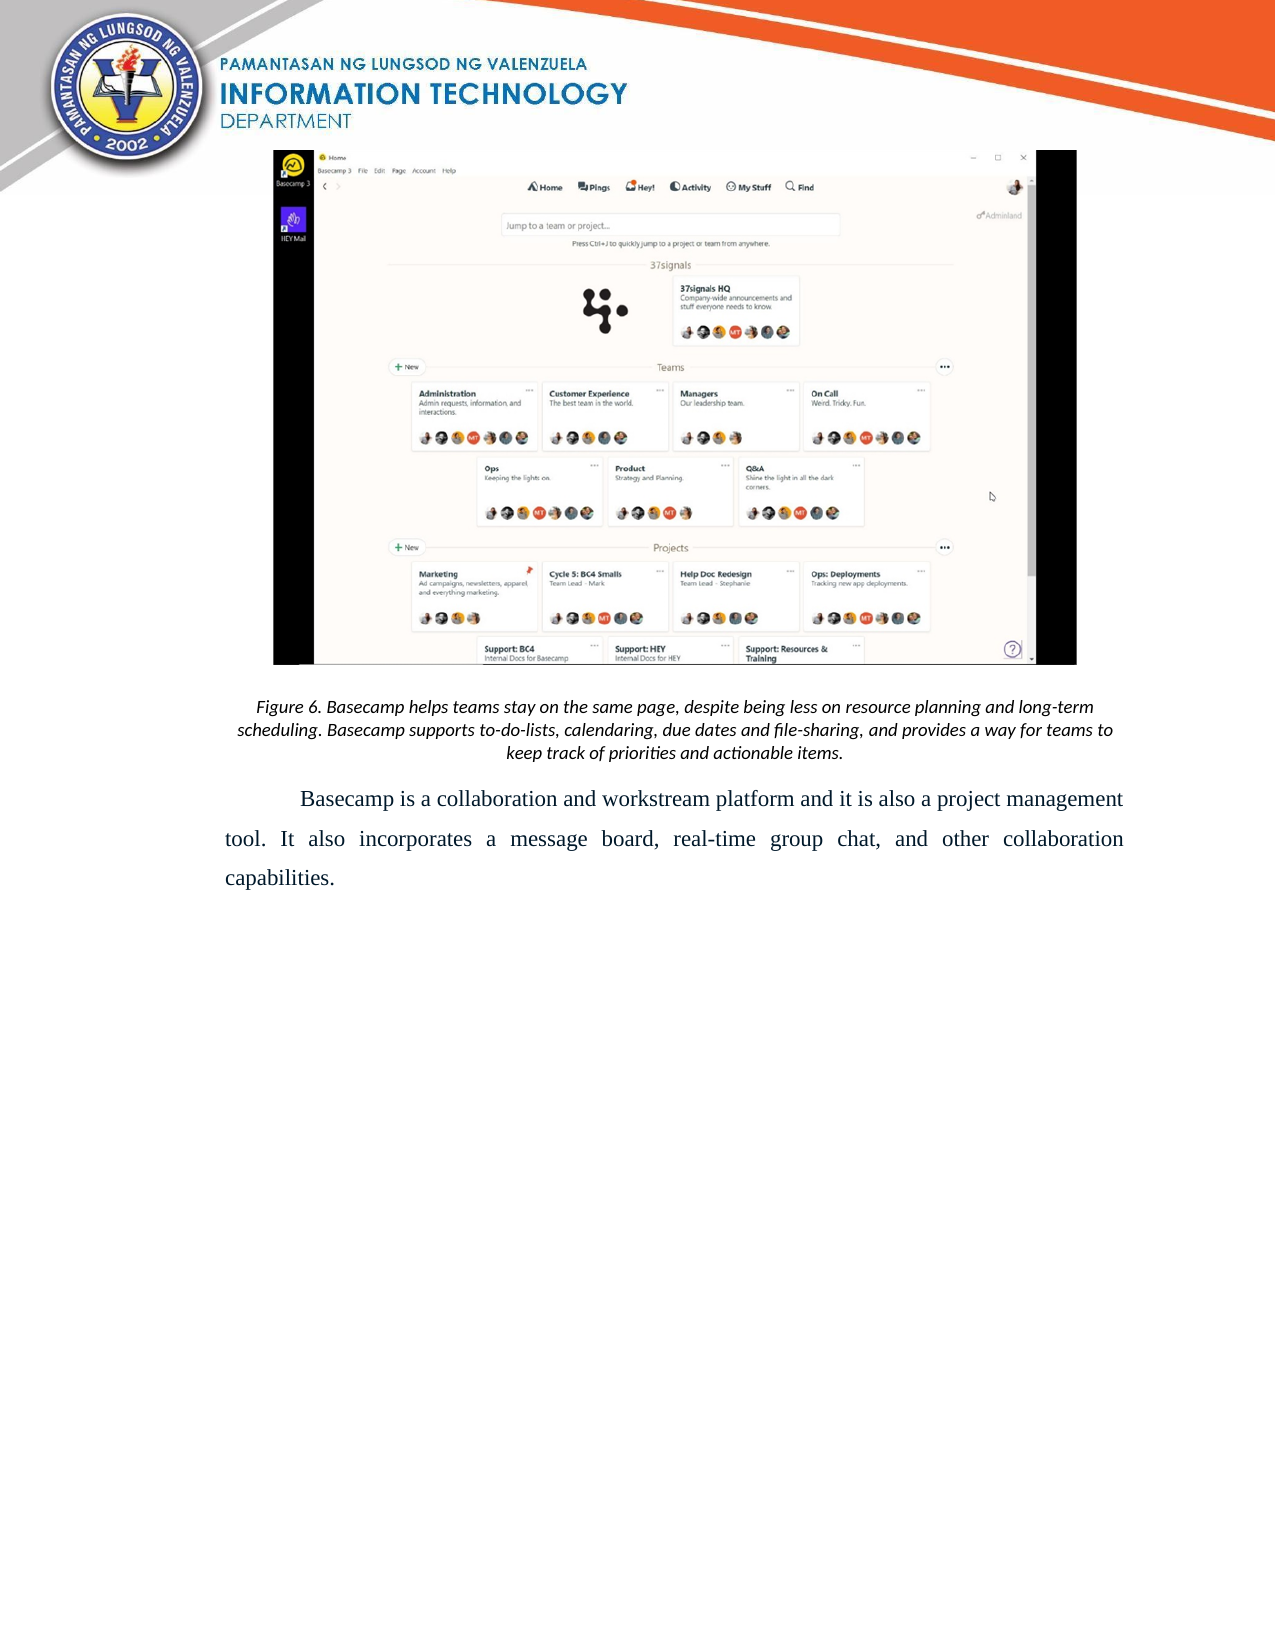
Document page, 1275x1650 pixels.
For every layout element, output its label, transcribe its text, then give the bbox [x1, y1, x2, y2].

picture [0, 0, 1275, 665]
text Basecamp is a collaboration and workstream platform and it is also a project management tool. It also incorporates a message board, real-time group chat, and other collaboration capabilities. [225, 785, 1125, 891]
text Figure 6. Basecamp helps teams stay on the same page, despite being less on resource planning and long-term scheduling. Basecamp supports to-do-lists, calendaring, due dates and file-sharing, and provides a way for teams to keep track of priorities and actionable items. [225, 696, 1125, 764]
